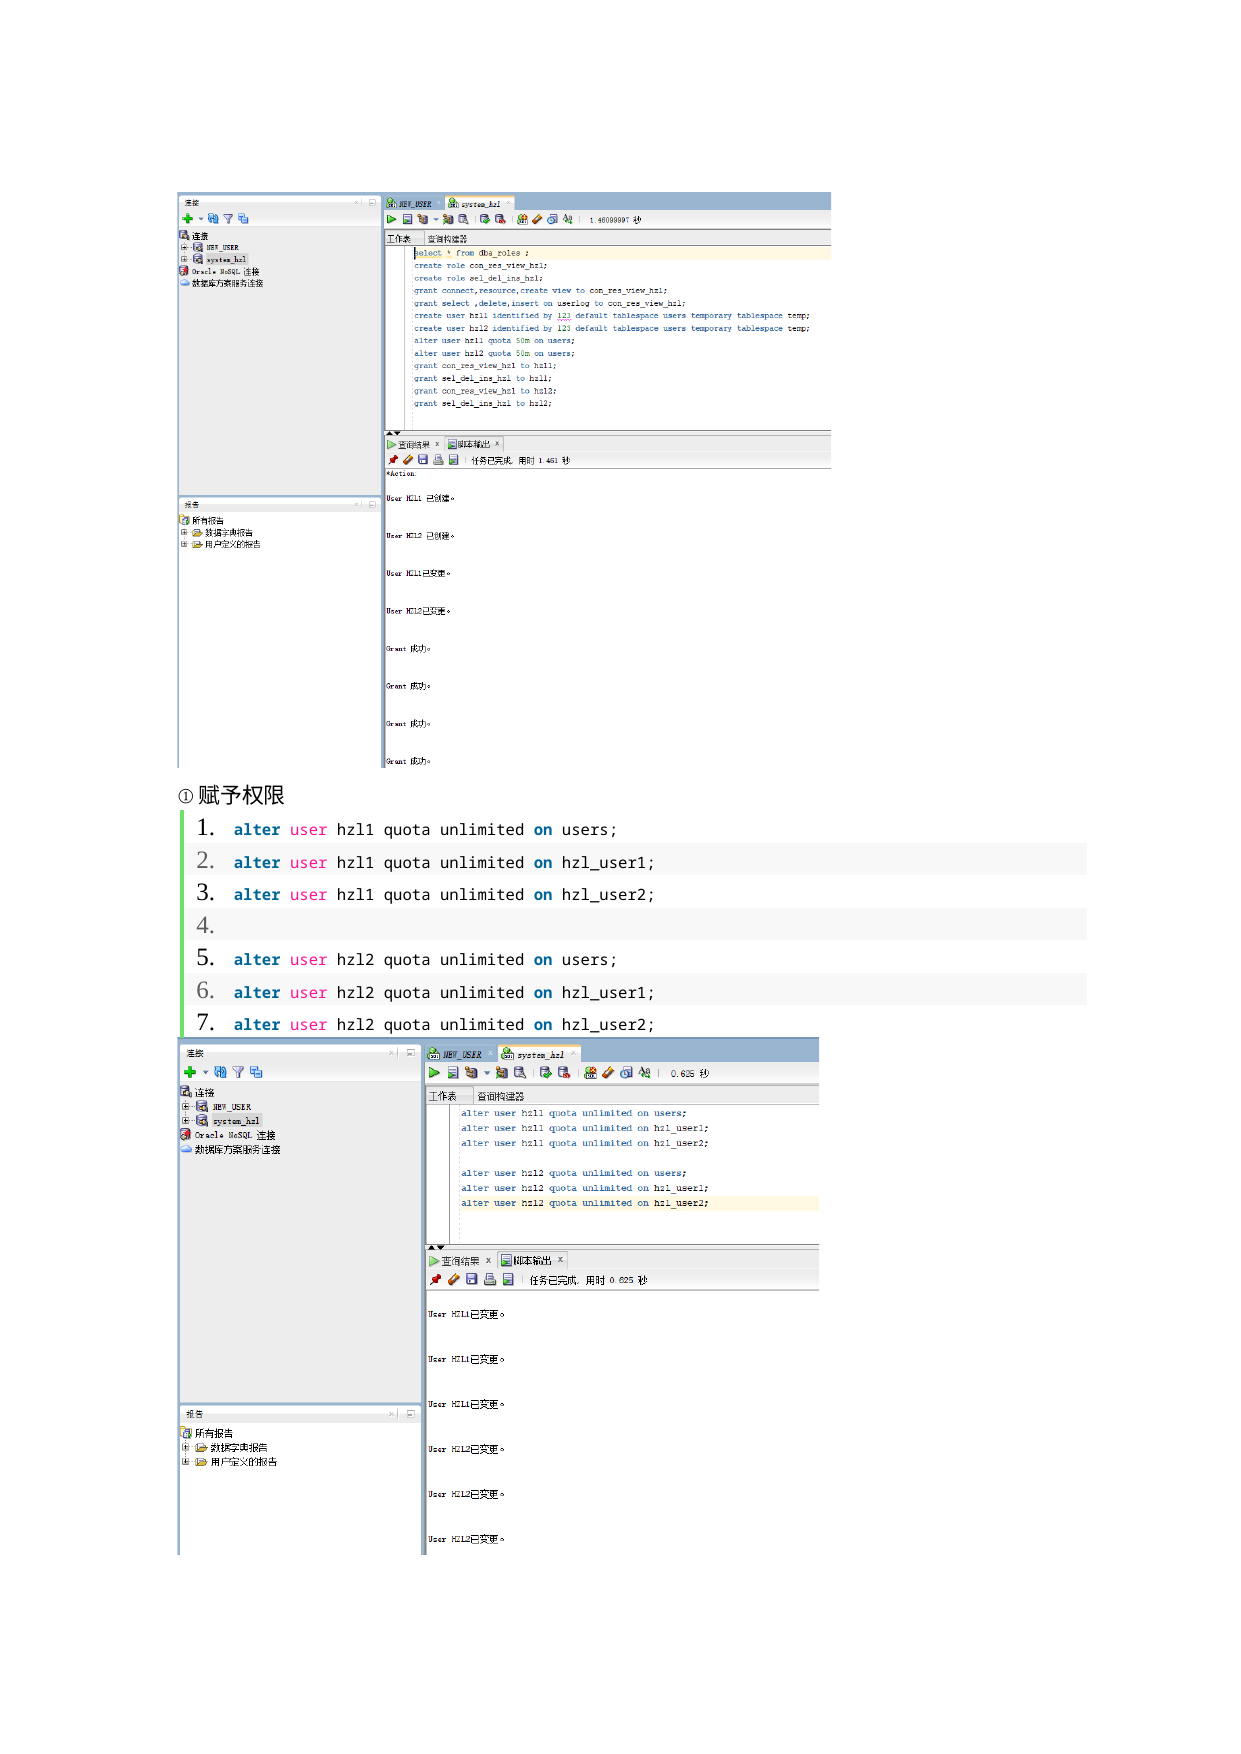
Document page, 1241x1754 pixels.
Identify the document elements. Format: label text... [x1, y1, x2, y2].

list alter user hzl1 quota unlimited on users; [184, 810, 1087, 843]
picture [177, 1037, 820, 1555]
picture [177, 192, 832, 768]
list alter user hzl2 quota unlimited on hzl_user1; [184, 973, 1087, 1005]
list alter user hzl1 quota unlimited on hzl_user1; [184, 843, 1087, 875]
list alter user hzl1 quota unlimited on hzl_user2; [184, 875, 1087, 908]
list alter user hzl2 quota unlimited on users; [184, 940, 1087, 973]
list ①赋予权限 [177, 778, 1087, 810]
list alter user hzl2 quota unlimited on hzl_user2; [184, 1005, 1087, 1038]
